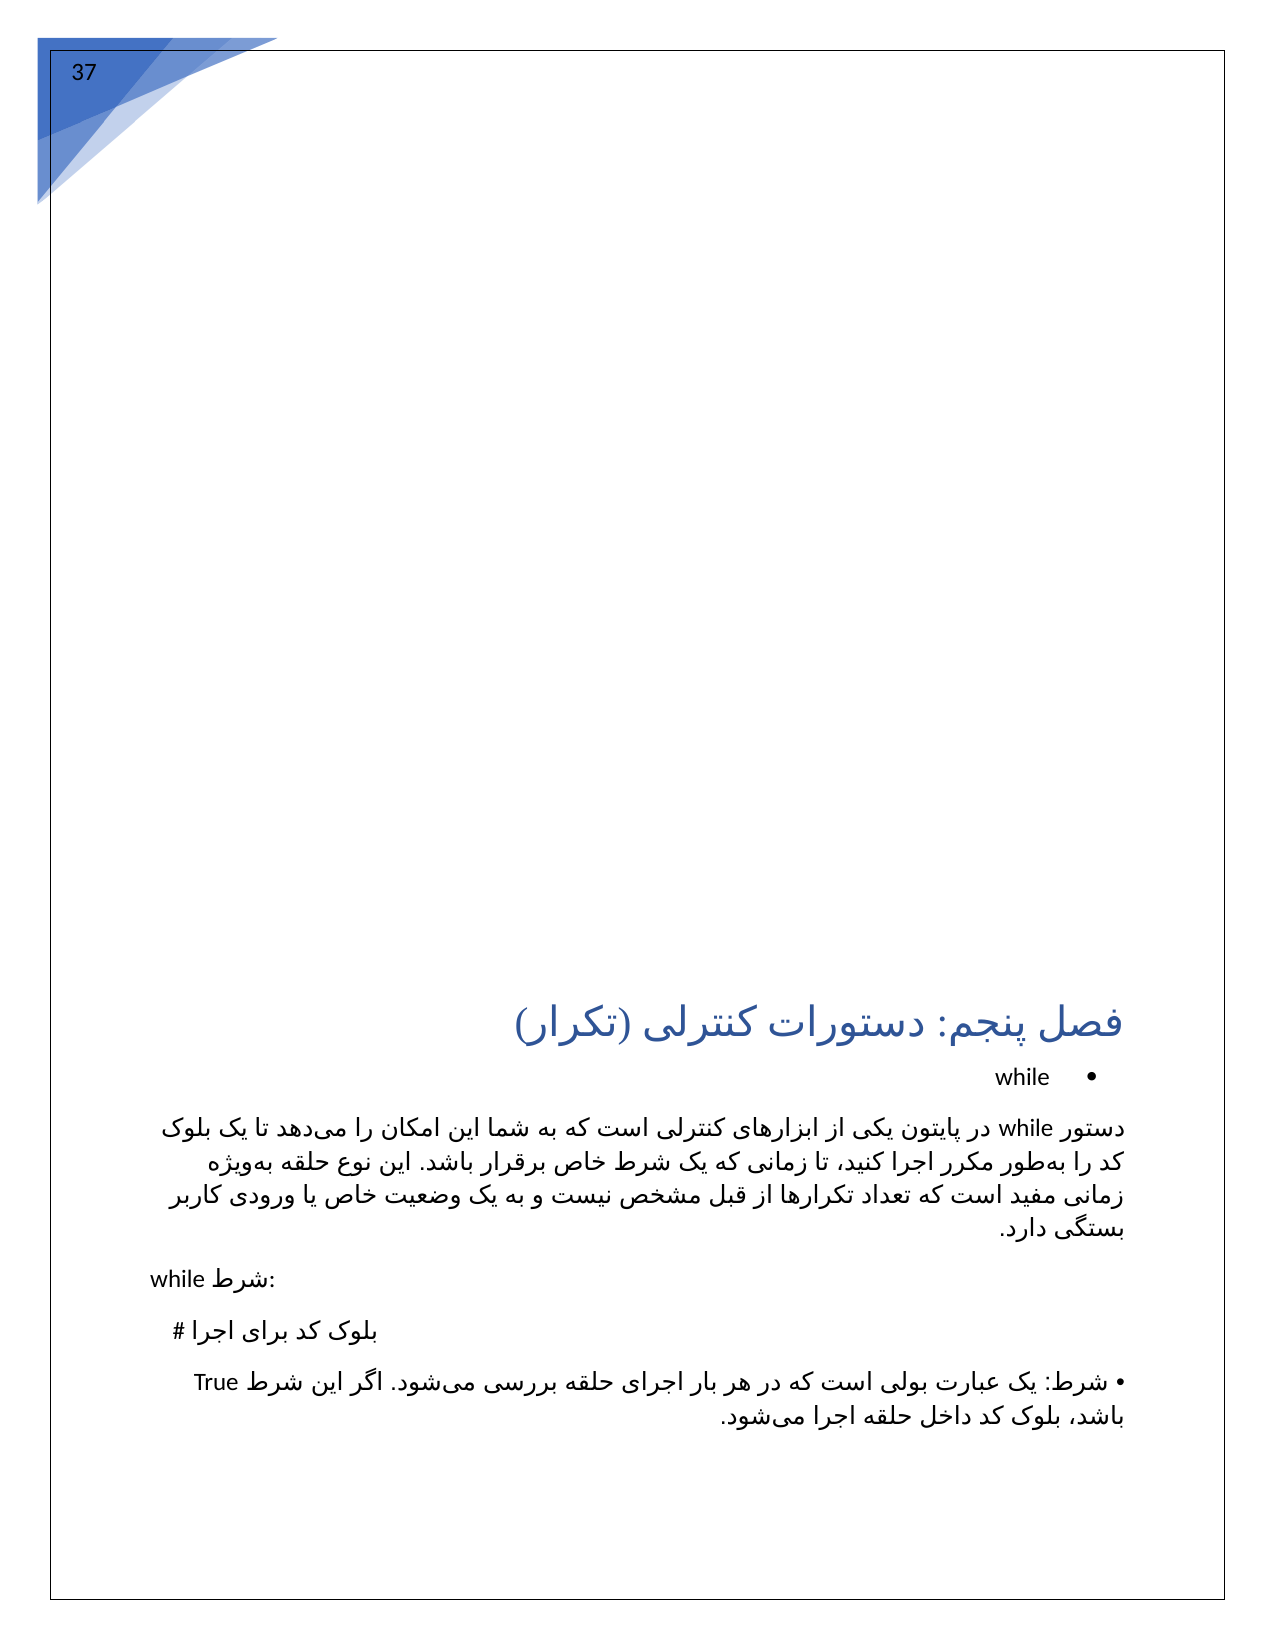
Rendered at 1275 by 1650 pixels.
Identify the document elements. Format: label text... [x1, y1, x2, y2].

list while [150, 1061, 1087, 1091]
text # بلوک کد برای اجرا [150, 1315, 1125, 1345]
subtitle فصل پنجم: دستورات کنترلی (تکرار) [150, 997, 1125, 1045]
text دستور while در پایتون یکی از ابزارهای کنترلی است که به شما این امکان را می‌دهد تا یک بلوک کد را به‌طور مکرر اجرا کنید، تا زمانی که یک شرط خاص برقرار باشد. این نوع حلقه به‌ویژه زمانی مفید است که تعداد تکرارها از قبل مشخص نیست و به یک وضعیت خاص یا ورودی کاربر بستگی دارد. [150, 1113, 1125, 1242]
text • شرط: یک عبارت بولی است که در هر بار اجرای حلقه بررسی می‌شود. اگر این شرط True باشد، بلوک کد داخل حلقه اجرا می‌شود. [150, 1366, 1125, 1430]
picture [37, 37, 279, 206]
text while شرط: [150, 1263, 1125, 1294]
picture [51, 51, 279, 206]
